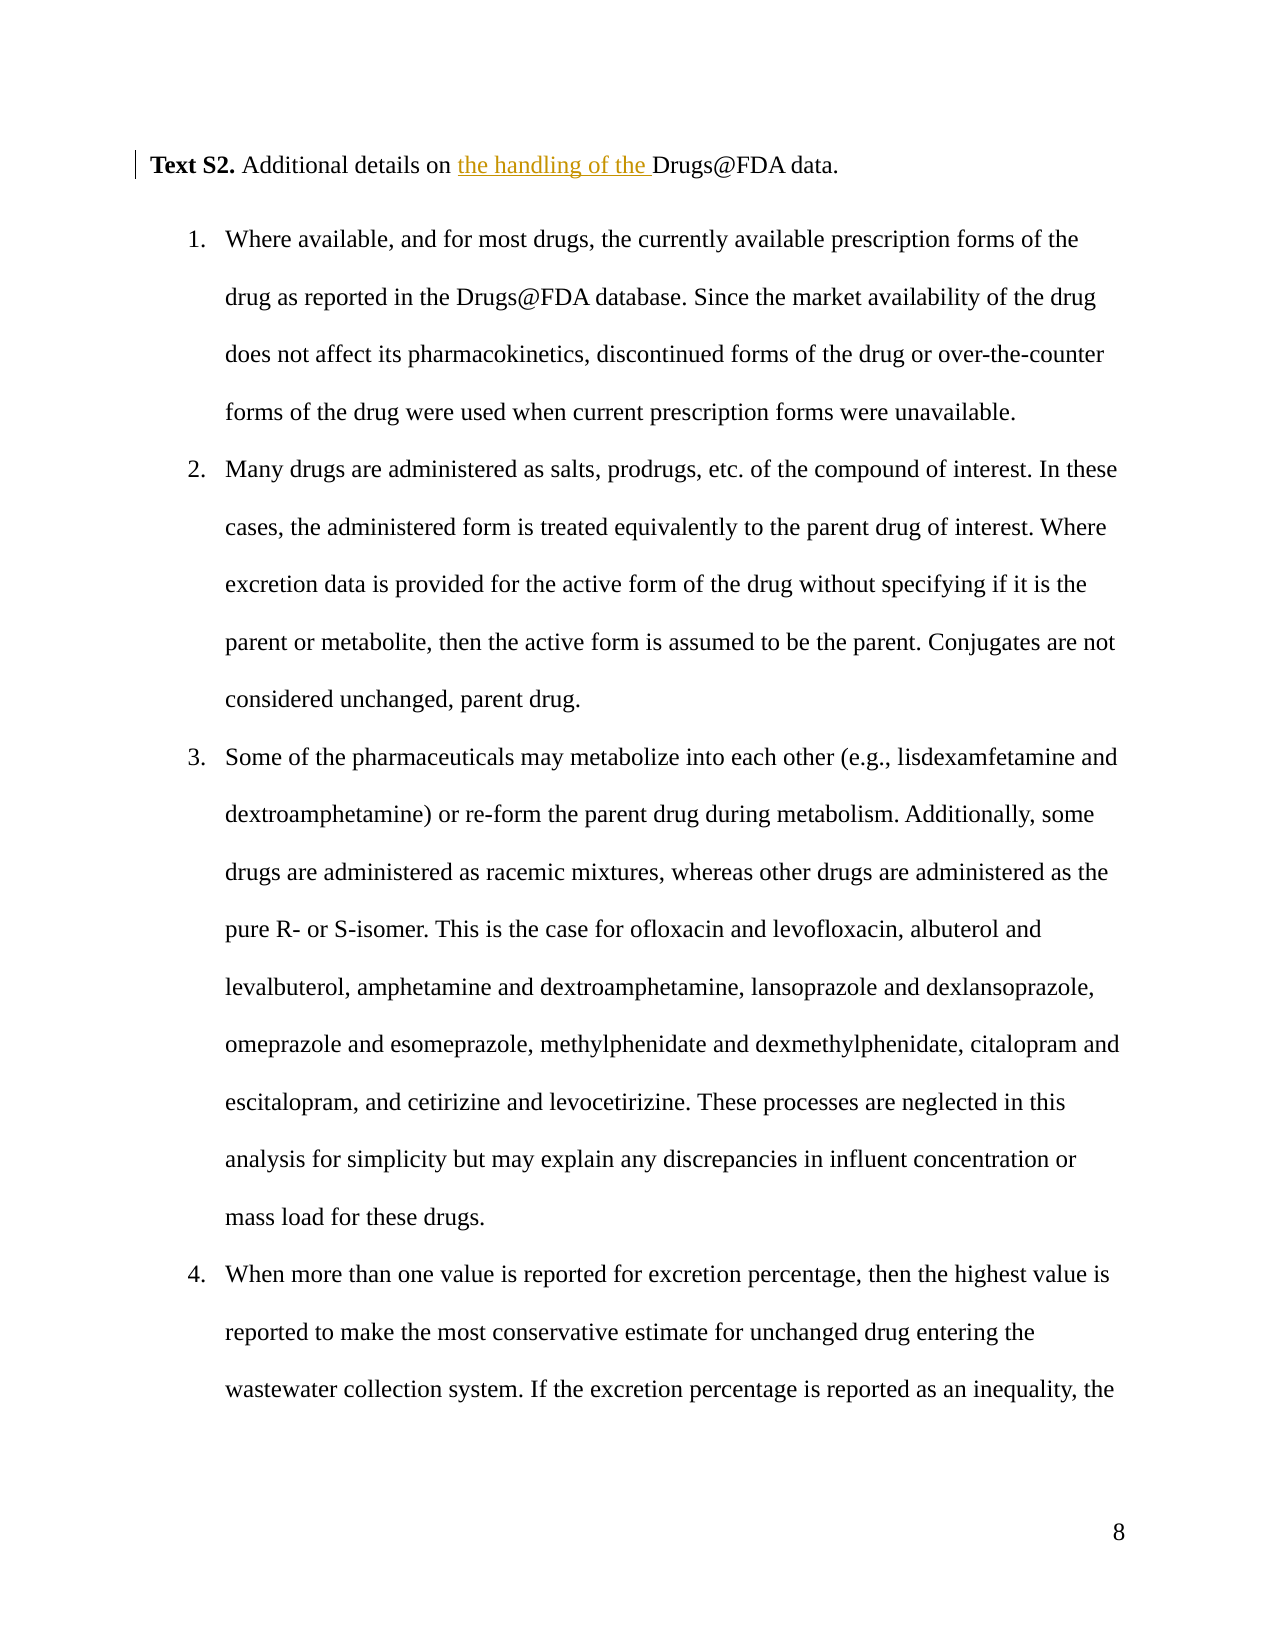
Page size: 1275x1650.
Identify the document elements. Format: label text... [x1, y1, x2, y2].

list Where available, and for most drugs, the currently available prescription forms of the drug as reported in the Drugs@FDA database. Since the market availability of the drug does not affect its pharmacokinetics, discontinued forms of the drug or over-the-counter forms of the drug were used when current prescription forms were unavailable. [187, 224, 1125, 425]
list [187, 1259, 1125, 1403]
list Many drugs are administered as salts, prodrugs, etc. of the compound of interest. In these cases, the administered form is treated equivalently to the parent drug of interest. Where excretion data is provided for the active form of the drug without specifying if it is the parent or metabolite, then the active form is assumed to be the parent. Conjugates are not considered unchanged, parent drug. [187, 454, 1125, 713]
text Text S2. Additional details on Drugs@FDA data. [150, 150, 1125, 179]
list Some of the pharmaceuticals may metabolize into each other (e.g., lisdexamfetamine and dextroamphetamine) or re-form the parent drug during metabolism. Additionally, some drugs are administered as racemic mixtures, whereas other drugs are administered as the pure R- or S-isomer. This is the case for ofloxacin and levofloxacin, albuterol and levalbuterol, amphetamine and dextroamphetamine, lansoprazole and dexlansoprazole, omeprazole and esomeprazole, methylphenidate and dexmethylphenidate, citalopram and escitalopram, and cetirizine and levocetirizine. These processes are neglected in this analysis for simplicity but may explain any discrepancies in influent concentration or mass load for these drugs. [187, 742, 1125, 1230]
